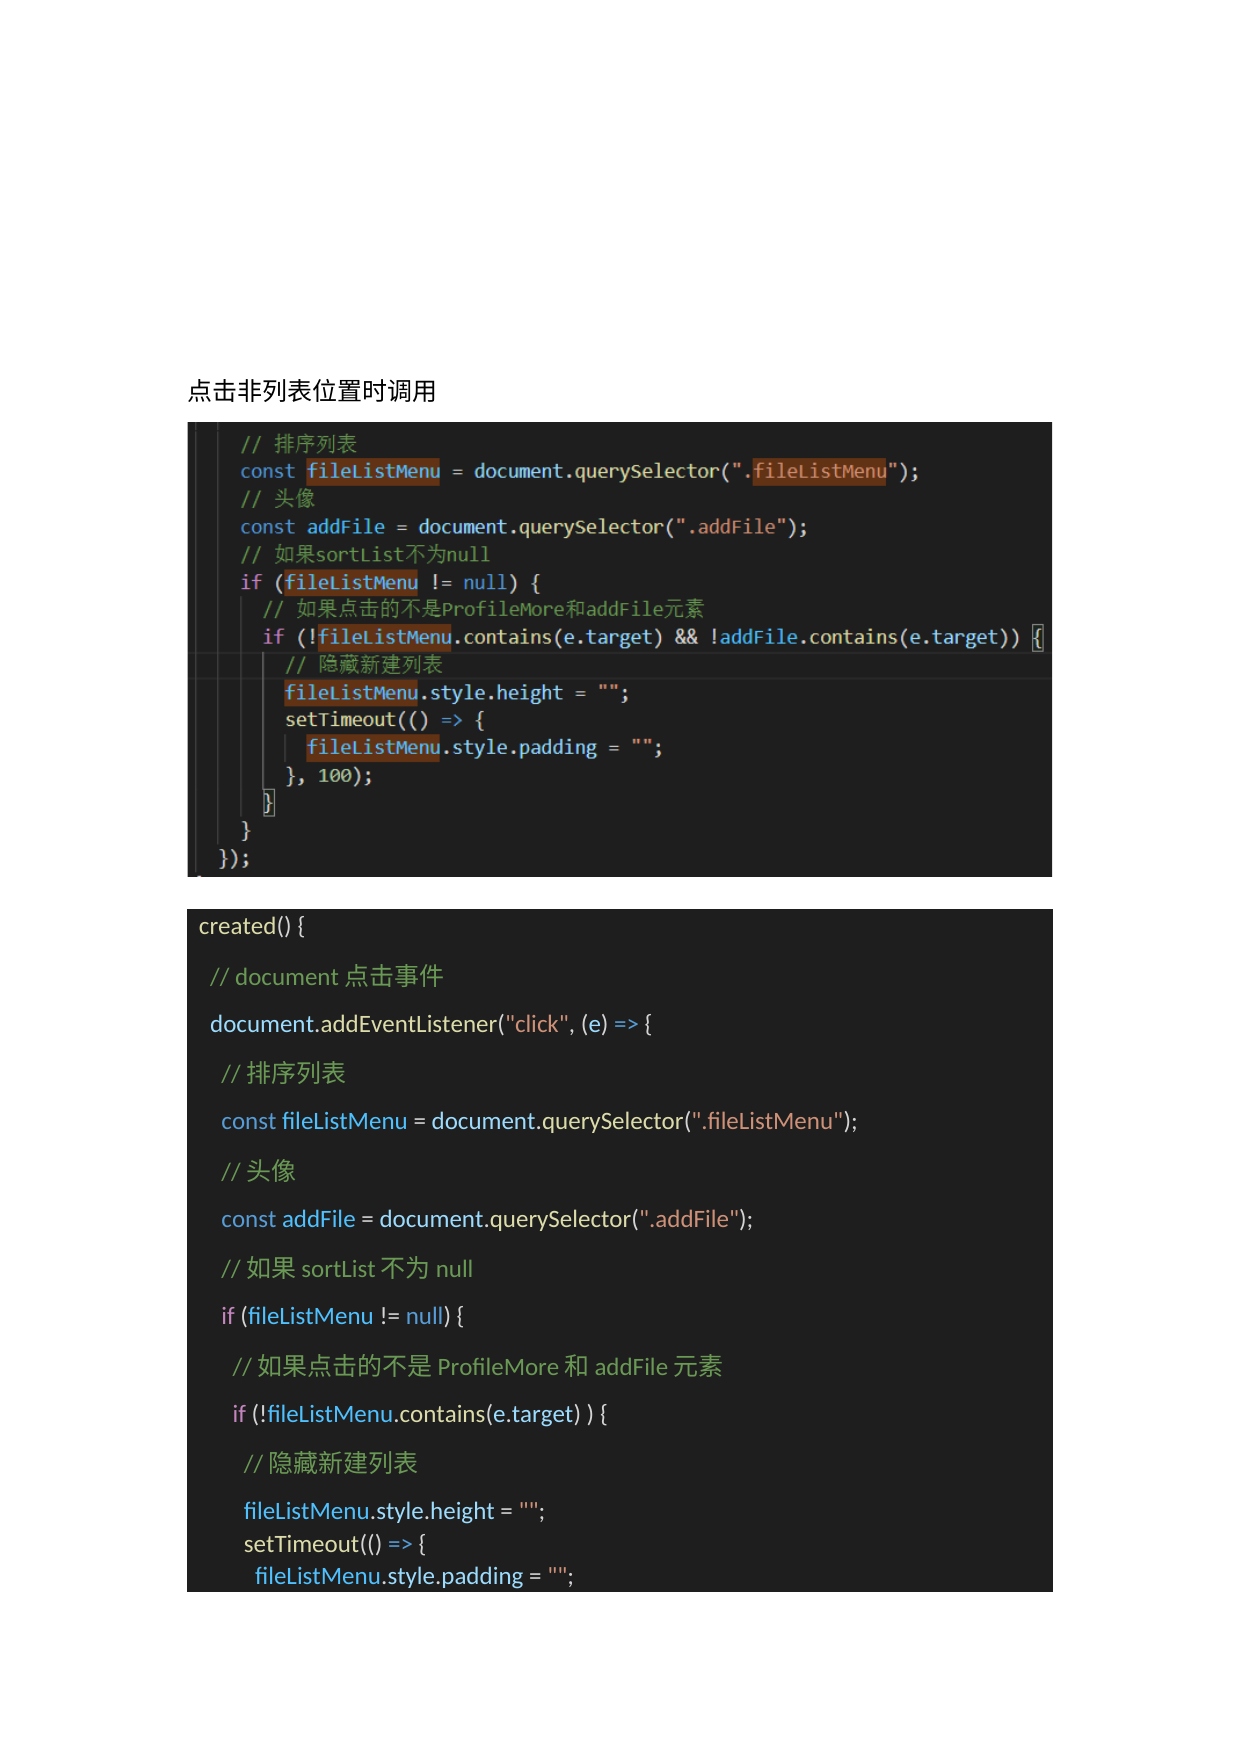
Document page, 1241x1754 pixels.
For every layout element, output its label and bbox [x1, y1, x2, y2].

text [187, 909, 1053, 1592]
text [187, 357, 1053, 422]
picture [187, 422, 1053, 877]
